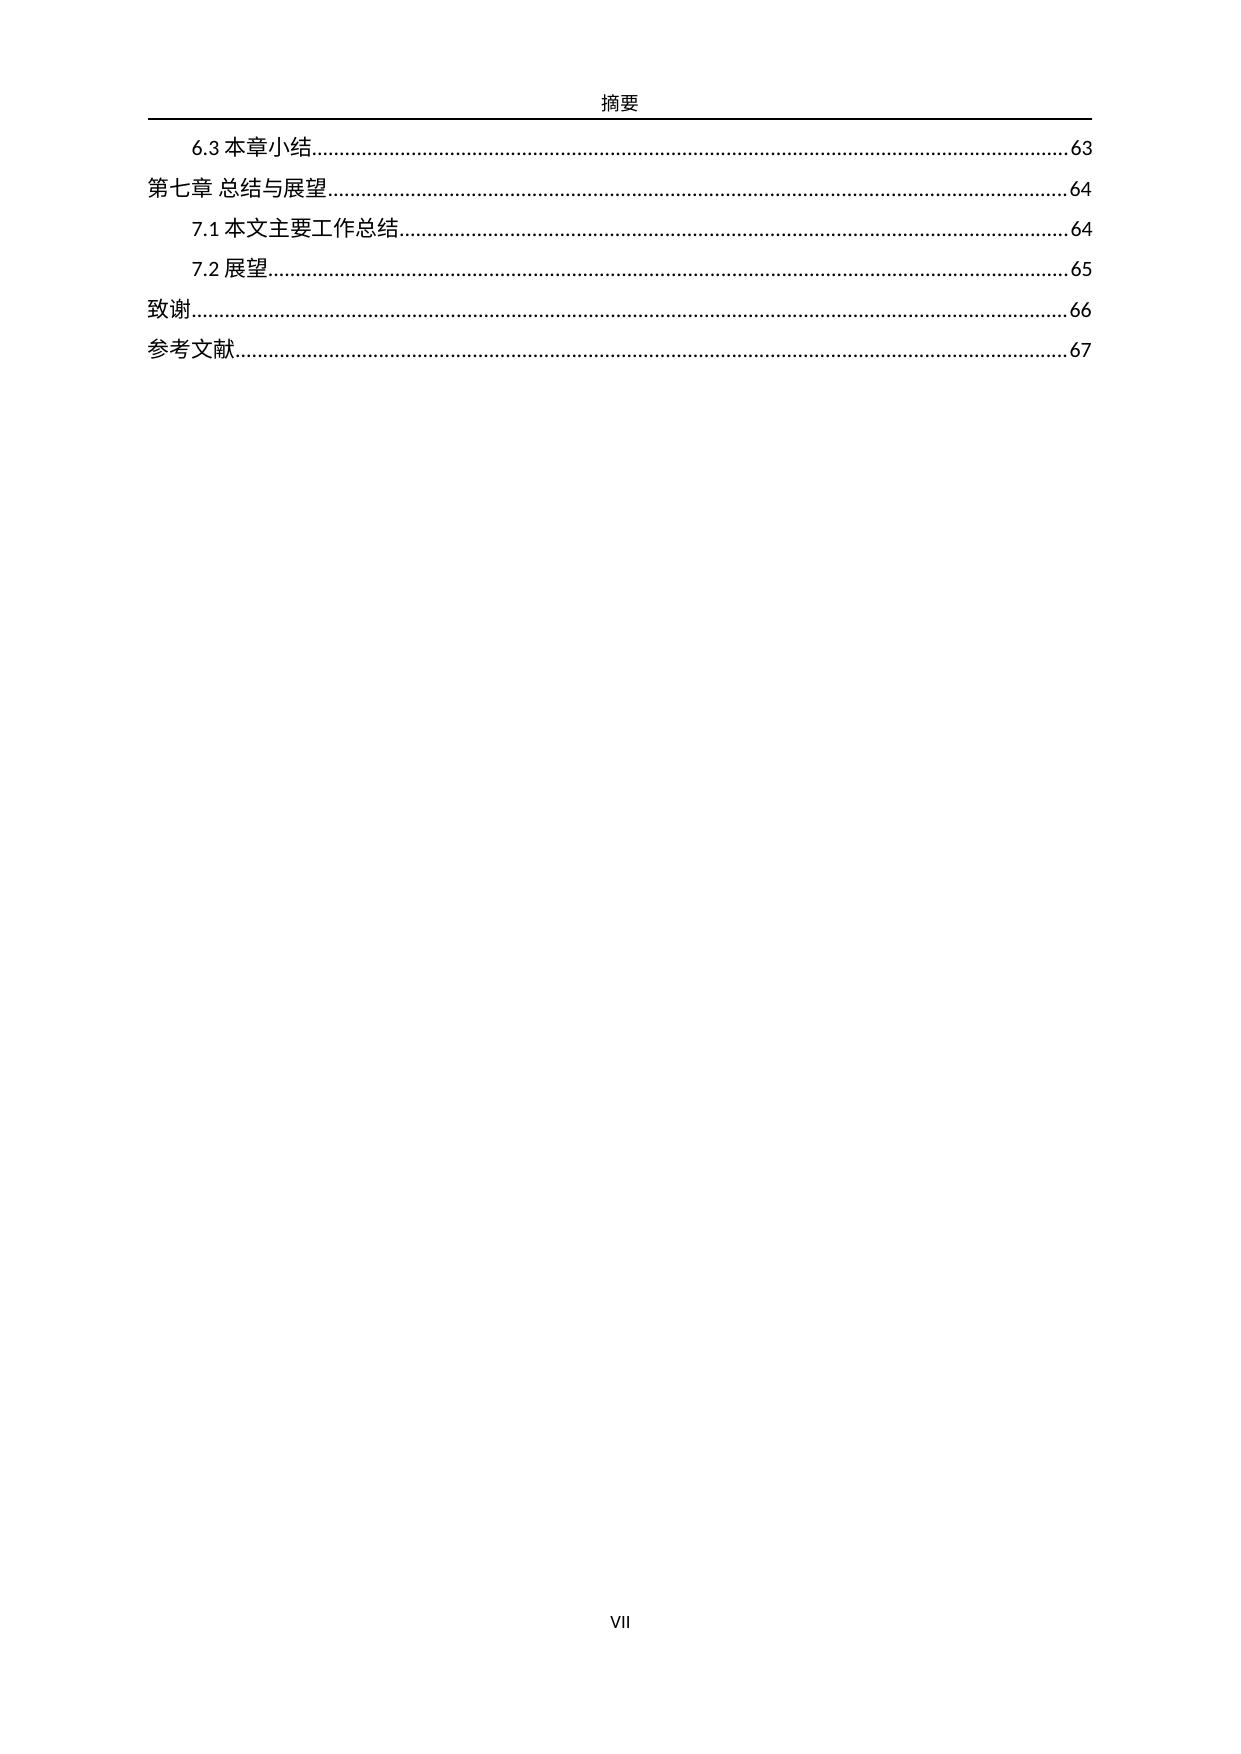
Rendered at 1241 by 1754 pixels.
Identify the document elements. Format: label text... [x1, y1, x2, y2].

text 参考文献 67 [148, 332, 1092, 364]
text 第七章 总结与展望 64 [148, 170, 1092, 203]
text 致谢 66 [148, 291, 1092, 324]
text 7.1 本文主要工作总结 64 [191, 211, 1092, 243]
text 7.2 展望 65 [191, 251, 1092, 283]
text 6.3 本章小结 63 [191, 130, 1092, 162]
